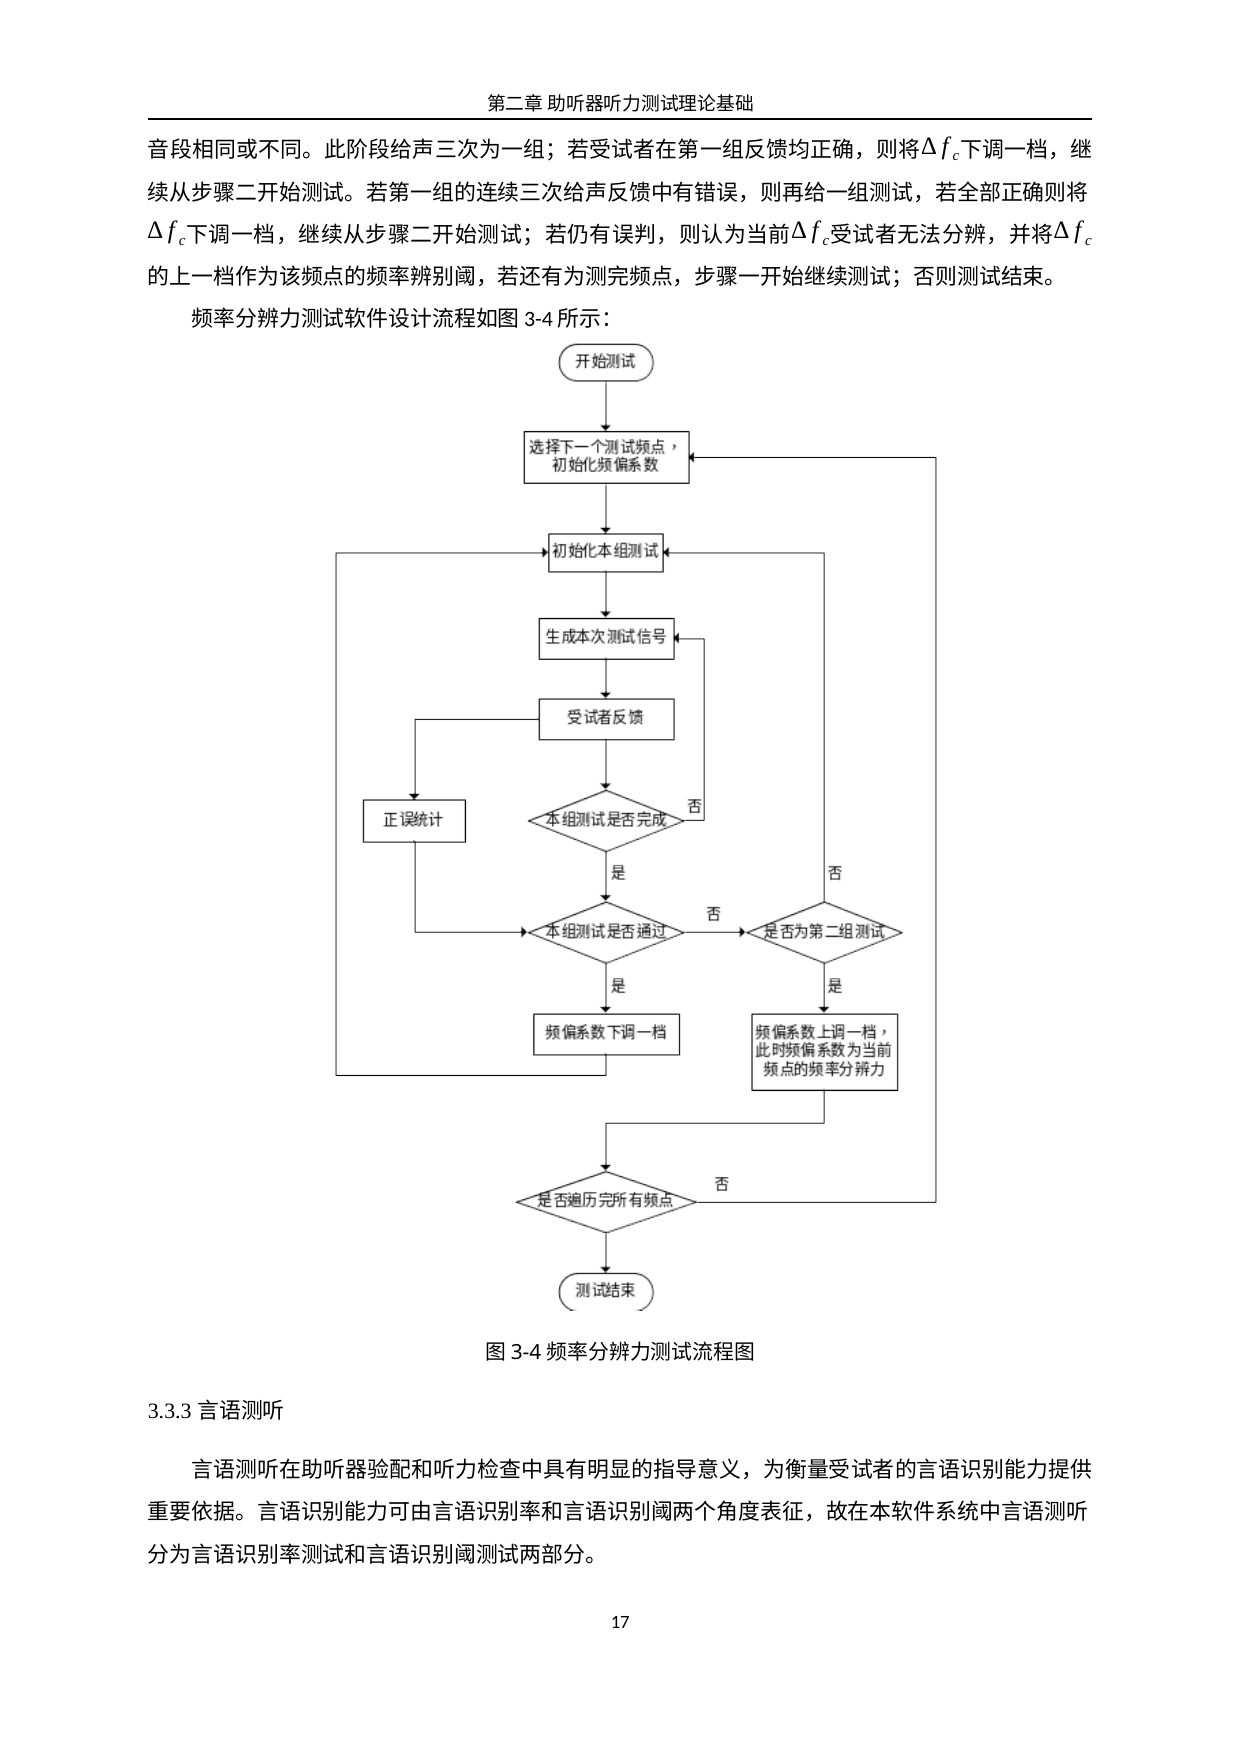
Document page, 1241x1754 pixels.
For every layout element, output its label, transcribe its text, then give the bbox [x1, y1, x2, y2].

list 言语测听 [148, 1392, 1092, 1426]
text 频率分辨力测试软件设计流程如图3-4所示： [148, 300, 1092, 334]
text 言语测听在助听器验配和听力检查中具有明显的指导意义，为衡量受试者的言语识别能力提供重要依据。言语识别能力可由言语识别率和言语识别阈两个角度表征，故在本软件系统中言语测听分为言语识别率测试和言语识别阈测试两部分。 [148, 1451, 1092, 1569]
text 图3-4 频率分辨力测试流程图 [148, 1333, 1092, 1367]
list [148, 131, 1092, 292]
